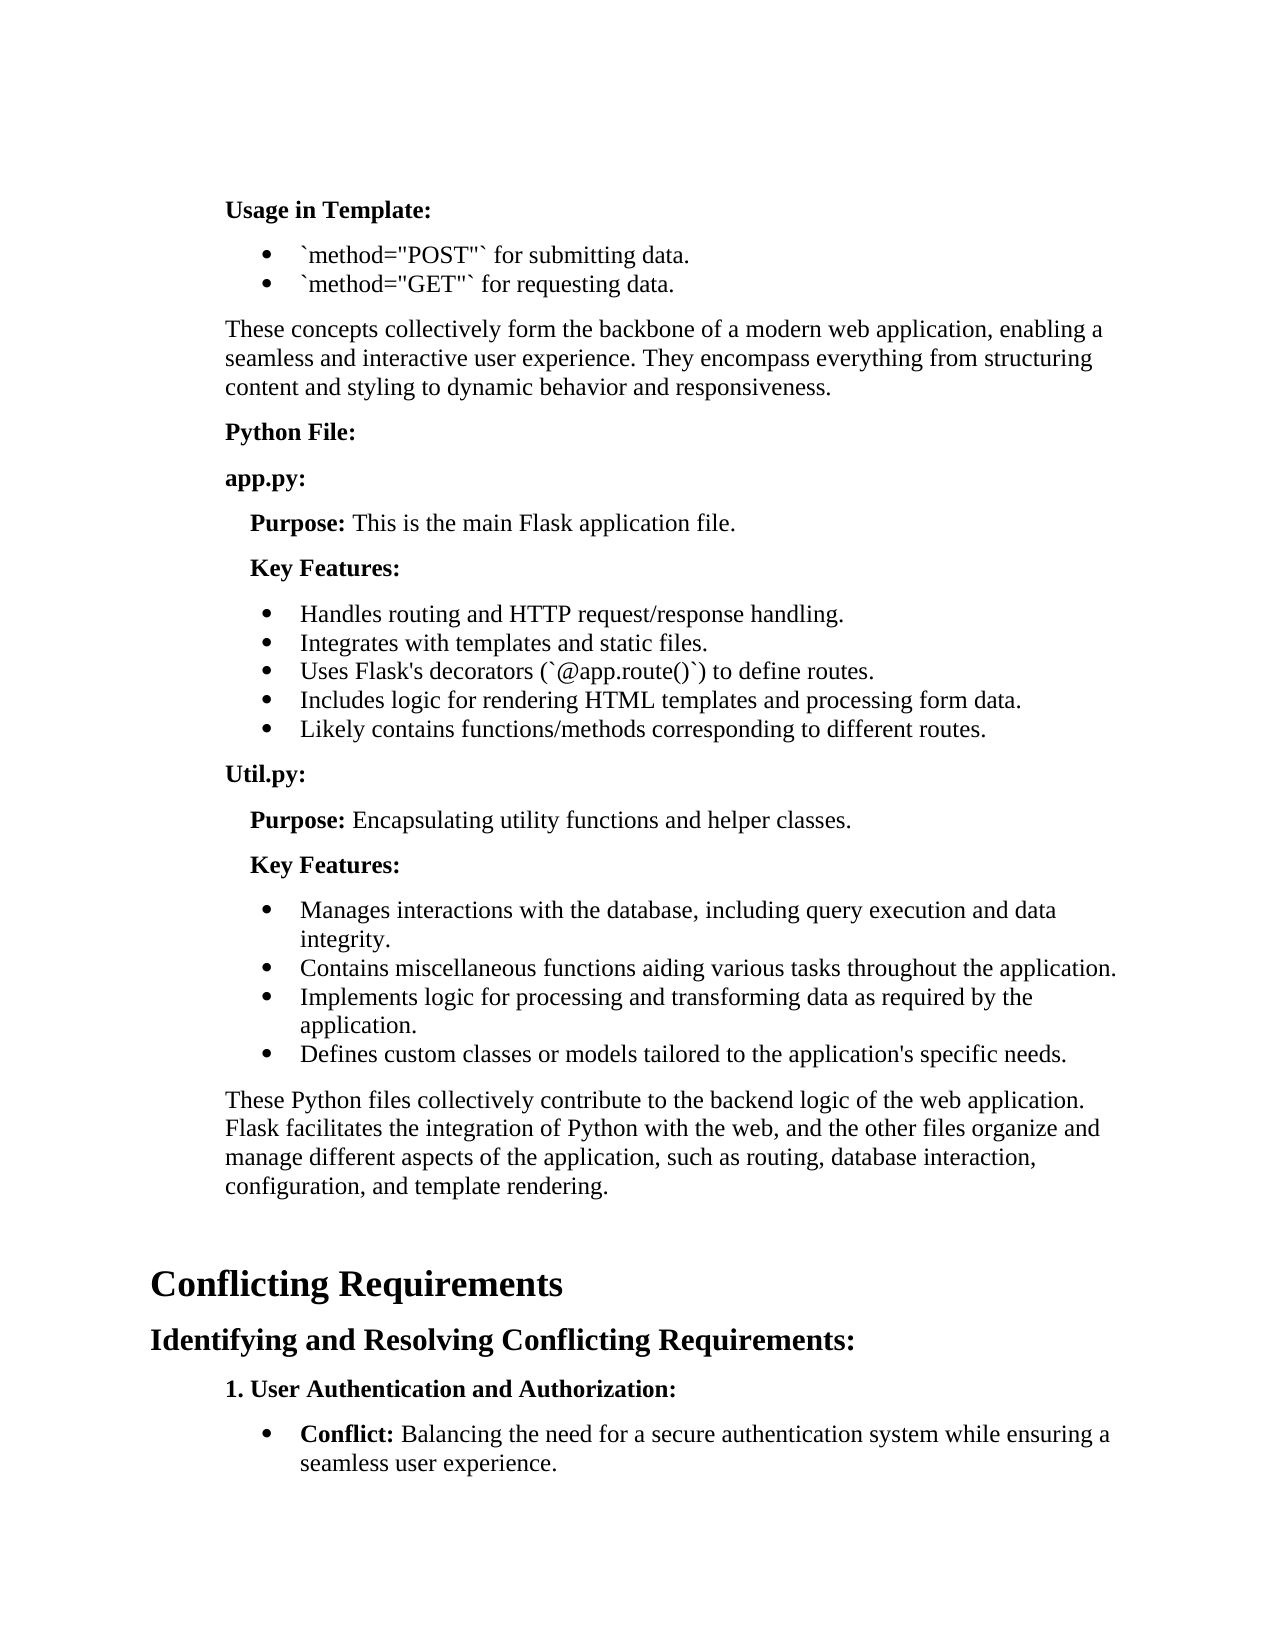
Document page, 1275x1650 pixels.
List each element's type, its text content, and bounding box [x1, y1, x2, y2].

list Uses Flask's decorators (`@app.route()`) to define routes. [262, 656, 1125, 685]
text Util.py: [225, 759, 1125, 788]
text Purpose: This is the main Flask application file. [225, 508, 1125, 537]
list Implements logic for processing and transforming data as required by the application. [262, 982, 1125, 1039]
text 1. User Authentication and Authorization: [225, 1374, 1125, 1403]
text Identifying and Resolving Conflicting Requirements: [150, 1322, 1125, 1357]
list Defines custom classes or models tailored to the application's specific needs. [262, 1039, 1125, 1068]
list Likely contains functions/methods corresponding to different routes. [262, 714, 1125, 743]
list `method="POST"` for submitting data. [262, 240, 1125, 269]
list Contains miscellaneous functions aiding various tasks throughout the application. [262, 953, 1125, 982]
text Purpose: Encapsulating utility functions and helper classes. [150, 805, 1125, 833]
list Integrates with templates and static files. [262, 628, 1125, 656]
list Includes logic for rendering HTML templates and processing form data. [262, 685, 1125, 714]
text Conflicting Requirements [150, 1262, 1125, 1305]
text Key Features: [150, 850, 1125, 879]
text Key Features: [225, 553, 1125, 582]
text Python File: [225, 417, 1125, 446]
list Conflict: Balancing the need for a secure authentication system while ensuring a seamless user experience. [262, 1419, 1125, 1477]
text These concepts collectively form the backbone of a modern web application, enabling a seamless and interactive user experience. They encompass everything from structuring content and styling to dynamic behavior and responsiveness. [225, 314, 1125, 401]
text Usage in Template: [225, 195, 1125, 223]
text These Python files collectively contribute to the backend logic of the web application. Flask facilitates the integration of Python with the web, and the other files organize and manage different aspects of the application, such as routing, database interaction, configuration, and template rendering. [225, 1085, 1125, 1200]
list Manages interactions with the database, including query execution and data integrity. [262, 896, 1125, 953]
text app.py: [225, 463, 1125, 491]
list Handles routing and HTTP request/response handling. [262, 599, 1125, 628]
list `method="GET"` for requesting data. [262, 269, 1125, 298]
